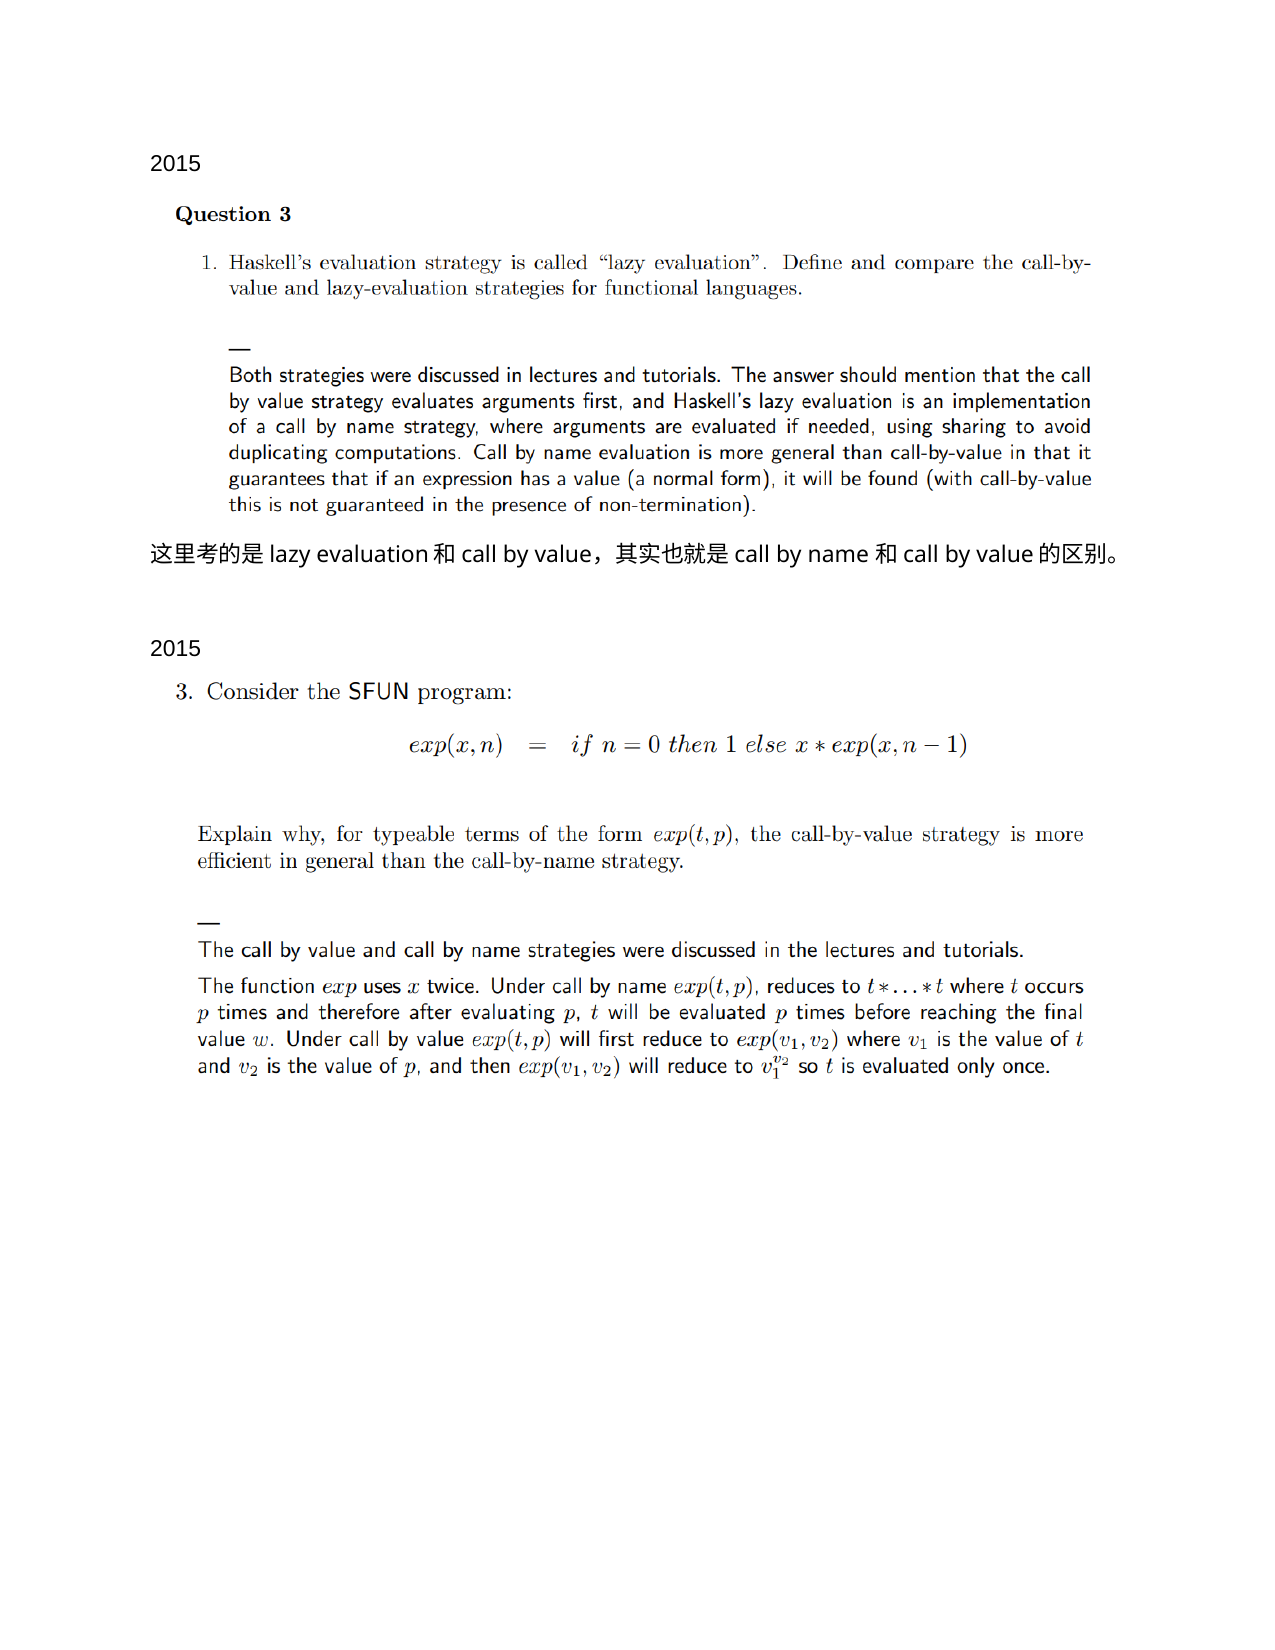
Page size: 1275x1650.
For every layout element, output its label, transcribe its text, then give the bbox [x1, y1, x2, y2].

picture [150, 180, 1125, 533]
text 这里考的是lazy evaluation和call by value，其实也就是call by name 和 call by value的区别。 [150, 536, 1125, 569]
picture [150, 665, 1125, 793]
picture [150, 796, 1125, 1115]
text 2015 [150, 635, 1125, 661]
text 2015 [150, 150, 1125, 176]
